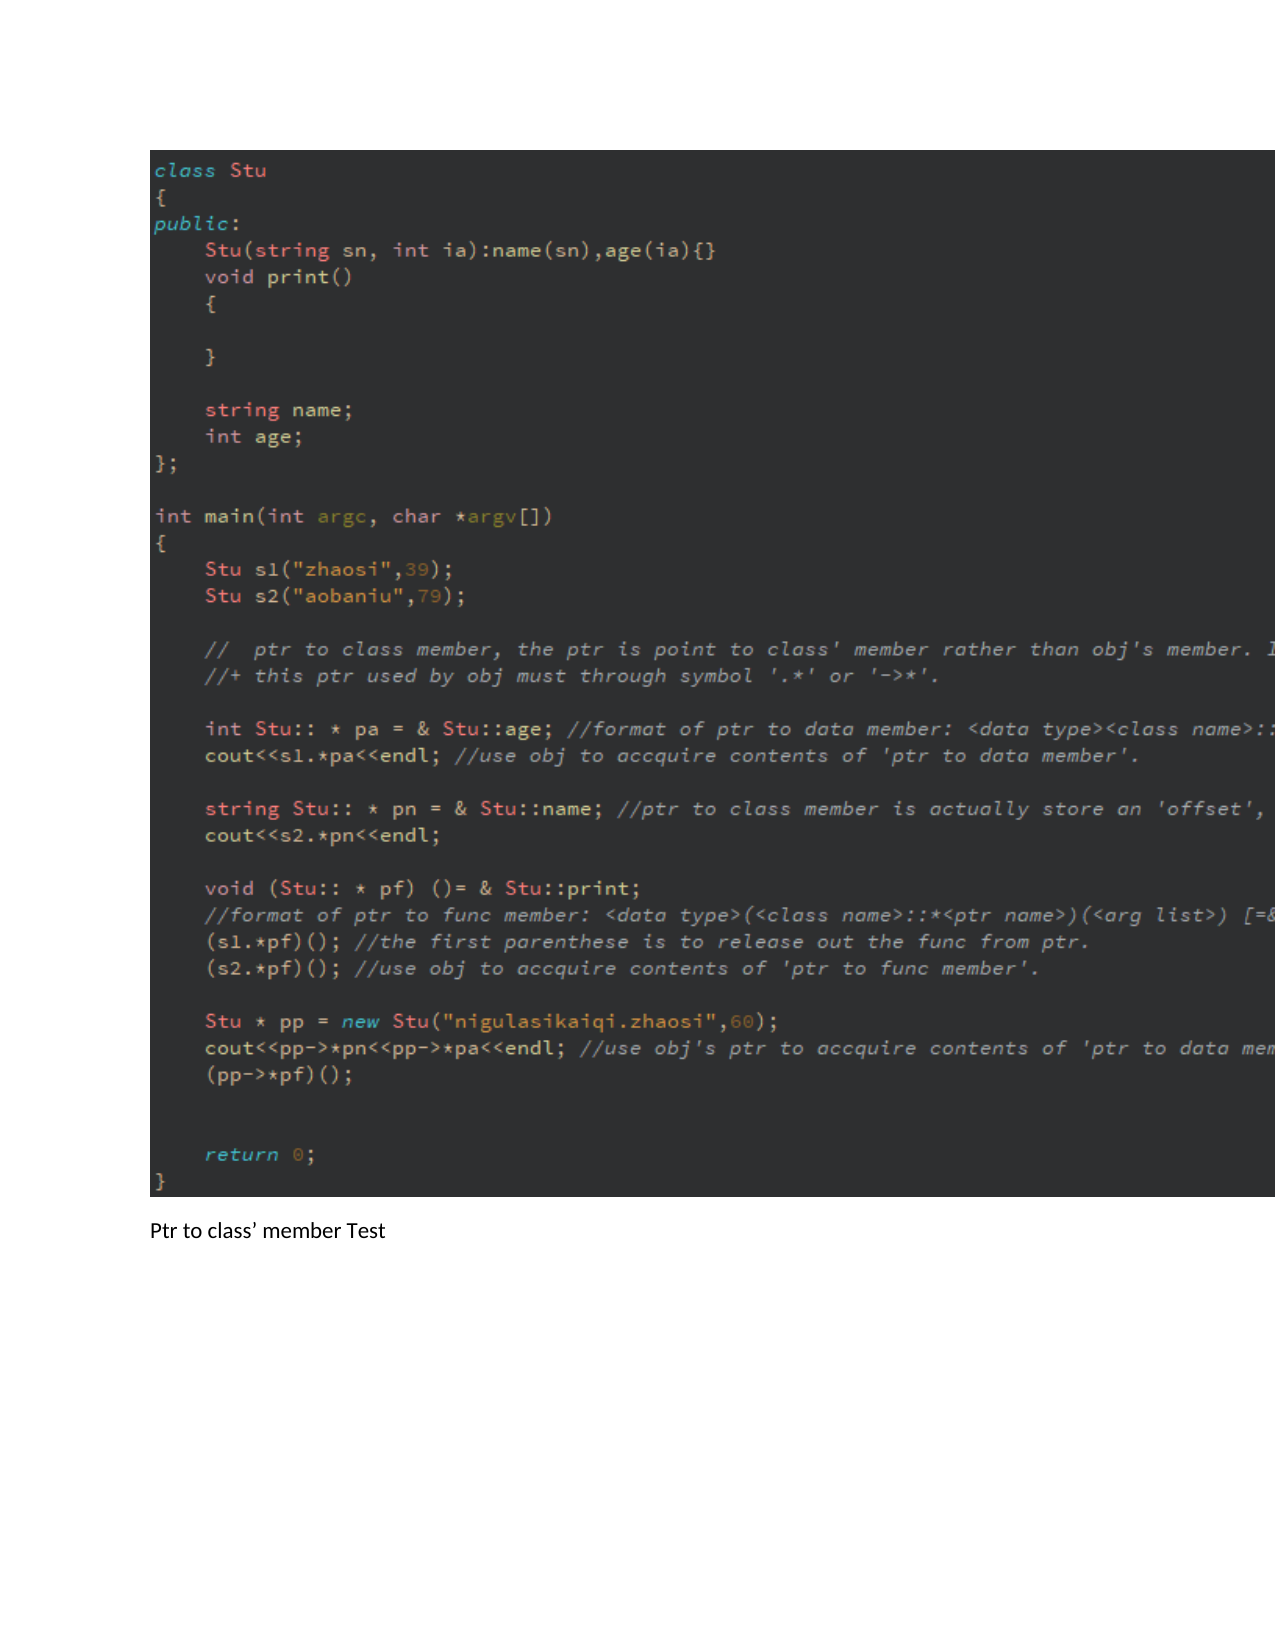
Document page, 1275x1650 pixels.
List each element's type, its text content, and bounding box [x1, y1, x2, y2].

picture [150, 150, 1275, 1197]
text Ptr to class’ member Test [150, 1216, 1125, 1244]
